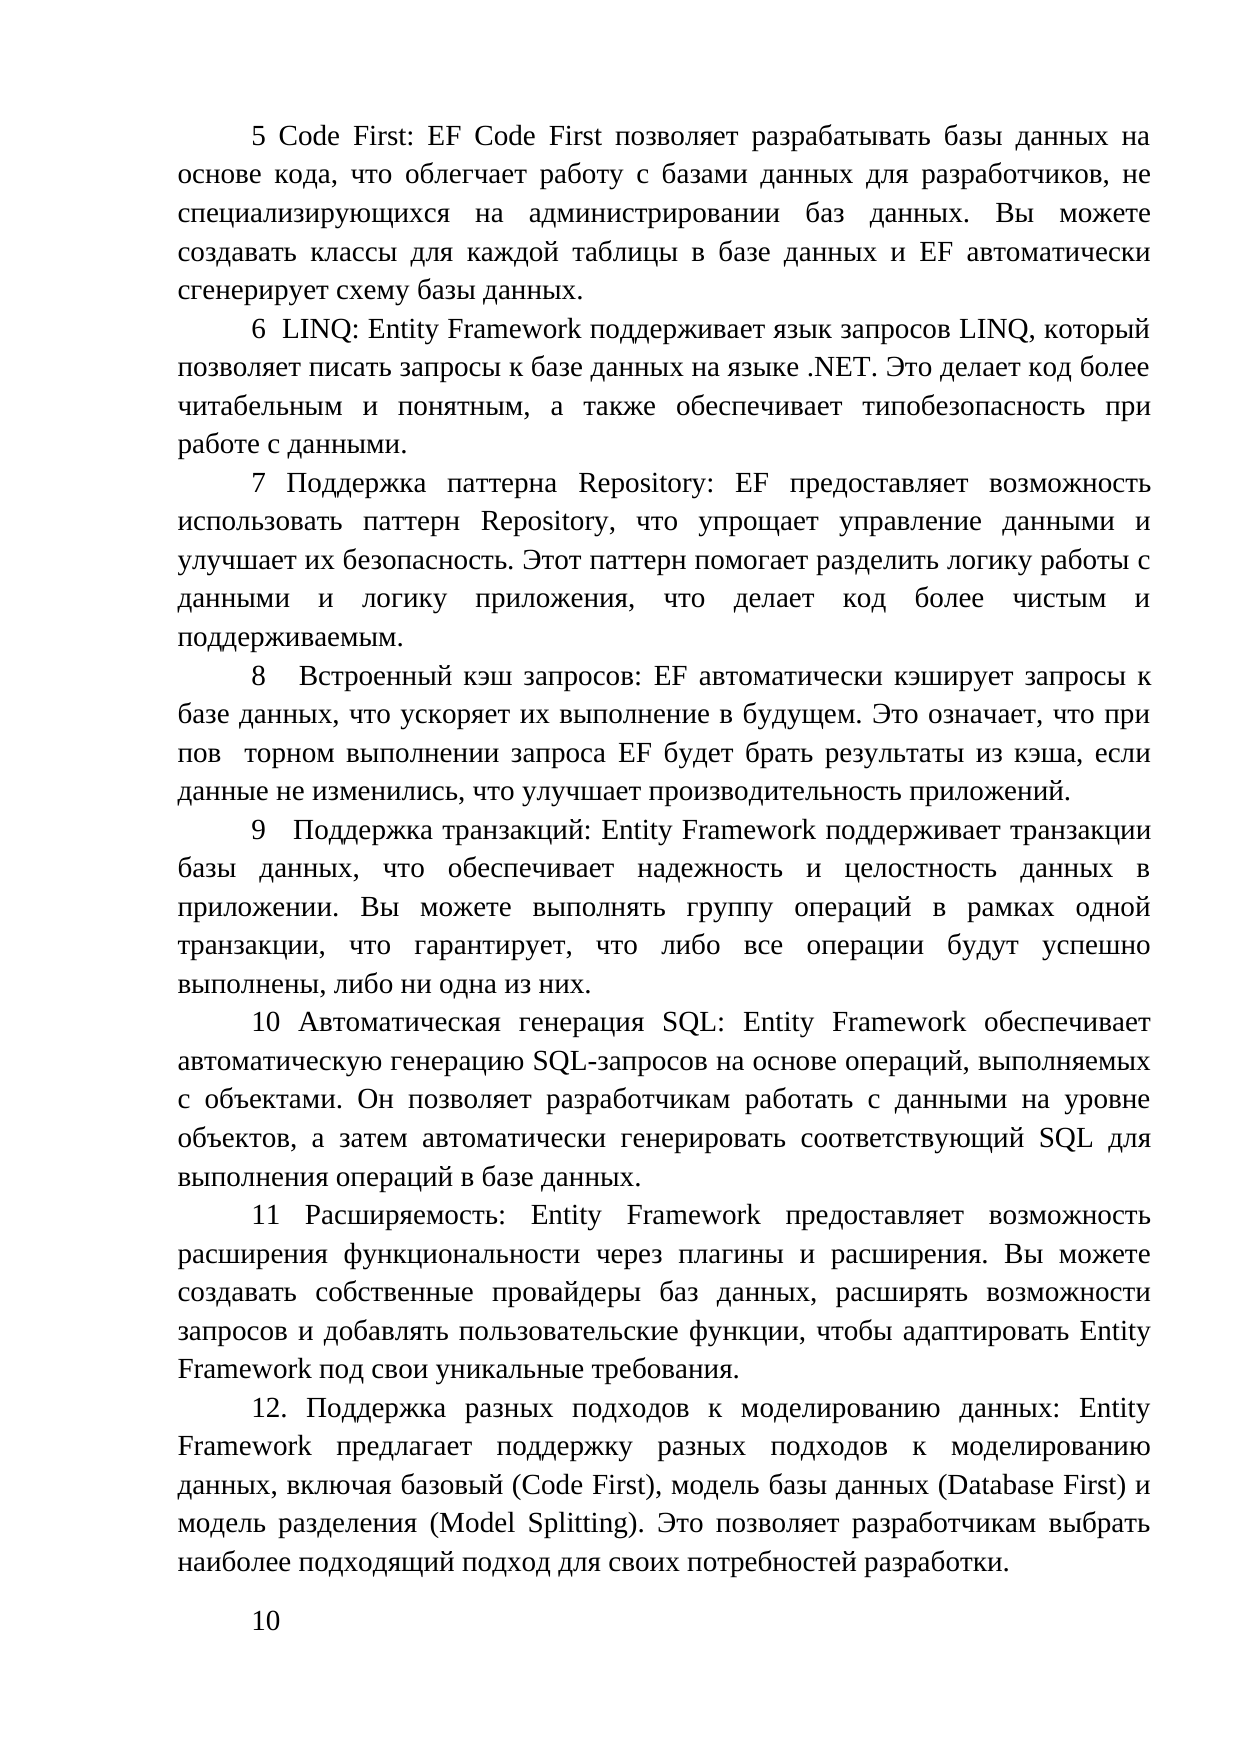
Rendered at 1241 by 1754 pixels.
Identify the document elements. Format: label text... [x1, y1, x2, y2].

text 9 Поддержка транзакций: Entity Framework поддерживает транзакции базы данных, что обеспечивает надежность и целостность данных в приложении. Вы можете выполнять группу операций в рамках одной транзакции, что гарантирует, что либо все операции будут успешно выполнены, либо ни одна из них. [177, 812, 1152, 999]
text 7 Поддержка паттерна Repository: EF предоставляет возможность использовать паттерн Repository, что упрощает управление данными и улучшает их безопасность. Этот паттерн помогает разделить логику работы с данными и логику приложения, что делает код более чистым и поддерживаемым. [177, 465, 1152, 653]
text 8 Встроенный кэш запросов: EF автоматически кэширует запросы к базе данных, что ускоряет их выполнение в будущем. Это означает, что при пов торном выполнении запроса EF будет брать результаты из кэша, если данные не изменились, что улучшает производительность приложений. [177, 658, 1152, 807]
text 6 LINQ: Entity Framework поддерживает язык запросов LINQ, который позволяет писать запросы к базе данных на языке .NET. Это делает код более читабельным и понятным, а также обеспечивает типобезопасность при работе с данными. [177, 311, 1152, 460]
text 12. Поддержка разных подходов к моделированию данных: Entity Framework предлагает поддержку разных подходов к моделированию данных, включая базовый (Code First), модель базы данных (Database First) и модель разделения (Model Splitting). Это позволяет разработчикам выбрать наиболее подходящий подход для своих потребностей разработки. [177, 1390, 1152, 1578]
text 10 Автоматическая генерация SQL: Entity Framework обеспечивает автоматическую генерацию SQL-запросов на основе операций, выполняемых с объектами. Он позволяет разработчикам работать с данными на уровне объектов, а затем автоматически генерировать соответствующий SQL для выполнения операций в базе данных. [177, 1004, 1152, 1192]
text 11 Расширяемость: Entity Framework предоставляет возможность расширения функциональности через плагины и расширения. Вы можете создавать собственные провайдеры баз данных, расширять возможности запросов и добавлять пользовательские функции, чтобы адаптировать Entity Framework под свои уникальные требования. [177, 1197, 1152, 1385]
text 5 Code First: EF Code First позволяет разрабатывать базы данных на основе кода, что облегчает работу с базами данных для разработчиков, не специализирующихся на администрировании баз данных. Вы можете создавать классы для каждой таблицы в базе данных и EF автоматически сгенерирует схему базы данных. [177, 118, 1152, 306]
